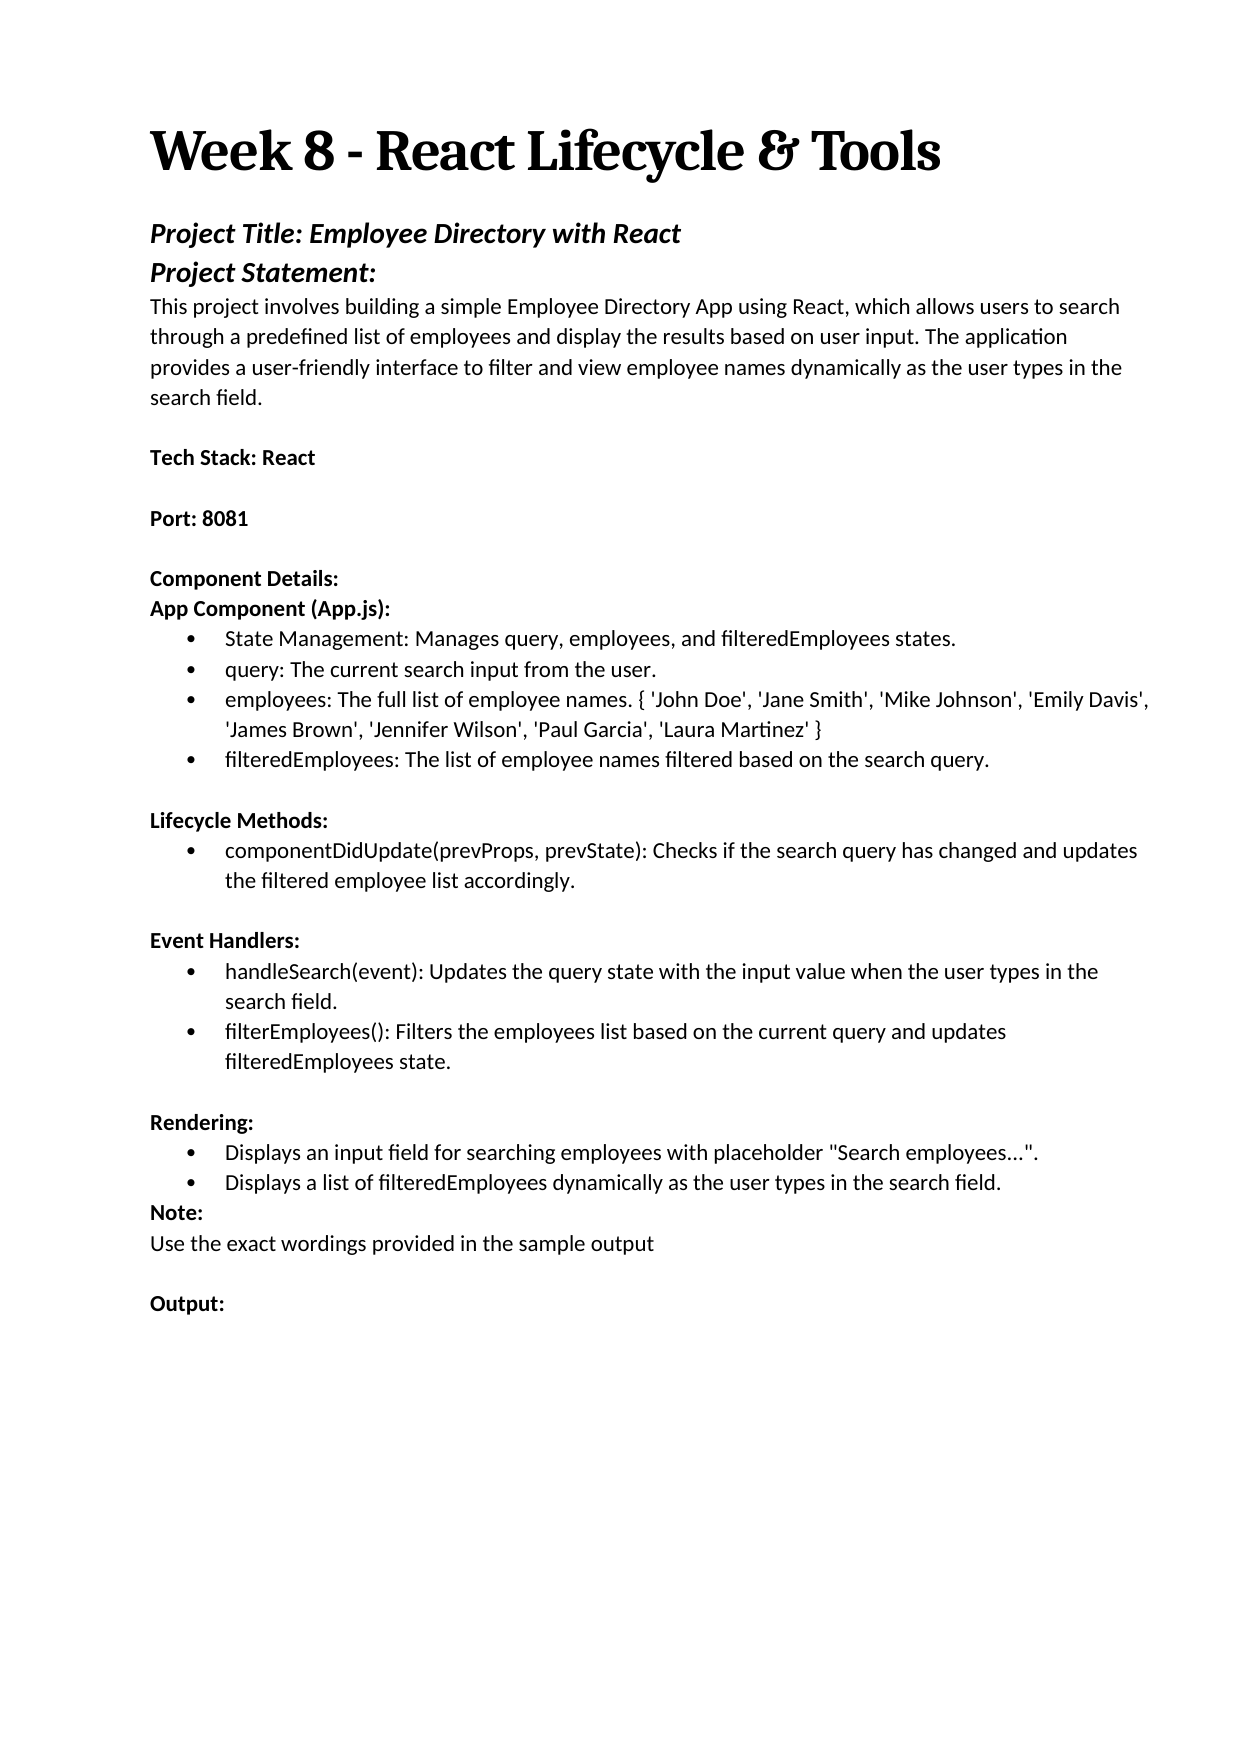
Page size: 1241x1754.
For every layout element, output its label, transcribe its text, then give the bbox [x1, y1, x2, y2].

text Project Statement: [150, 254, 1152, 289]
list query: The current search input from the user. [187, 655, 1152, 683]
list employees: The full list of employee names. { 'John Doe', 'Jane Smith', 'Mike Johnson', 'Emily Davis', 'James Brown', 'Jennifer Wilson', 'Paul Garcia', 'Laura Martinez' } [187, 685, 1152, 743]
text Tech Stack: React [150, 443, 1152, 471]
text Project Title: Employee Directory with React [150, 215, 1152, 251]
text Output: [150, 1289, 1152, 1317]
text Lifecycle Methods: [150, 806, 1152, 834]
text Port: 8081 [150, 504, 1152, 532]
text ﻿Note: [150, 1198, 1152, 1227]
list filterEmployees(): Filters the employees list based on the current query and updates filteredEmployees state. [187, 1017, 1152, 1076]
list handleSearch(event): Updates the query state with the input value when the user types in the search field. [187, 957, 1152, 1015]
text Rendering: [150, 1108, 1152, 1136]
list Displays an input field for searching employees with placeholder "Search employees...". [187, 1138, 1152, 1166]
text Component Details: [150, 564, 1152, 592]
text This project involves building a simple Employee Directory App using React, which allows users to search through a predefined list of employees and display the results based on user input. The application provides a user-friendly interface to filter and view employee names dynamically as the user types in the search field. [150, 292, 1152, 411]
list State Management: Manages query, employees, and filteredEmployees states. [187, 624, 1152, 653]
text Use the exact wordings provided in the sample output [150, 1229, 1152, 1257]
list componentDidUpdate(prevProps, prevState): Checks if the search query has changed and updates the filtered employee list accordingly. [187, 836, 1152, 894]
title Week 8 - React Lifecycle & Tools [150, 118, 1152, 185]
list filteredEmployees: The list of employee names filtered based on the search query. [187, 745, 1152, 773]
text Event Handlers: [150, 927, 1152, 955]
text App Component (App.js): [150, 594, 1152, 622]
list Displays a list of filteredEmployees dynamically as the user types in the search field. [187, 1168, 1152, 1196]
